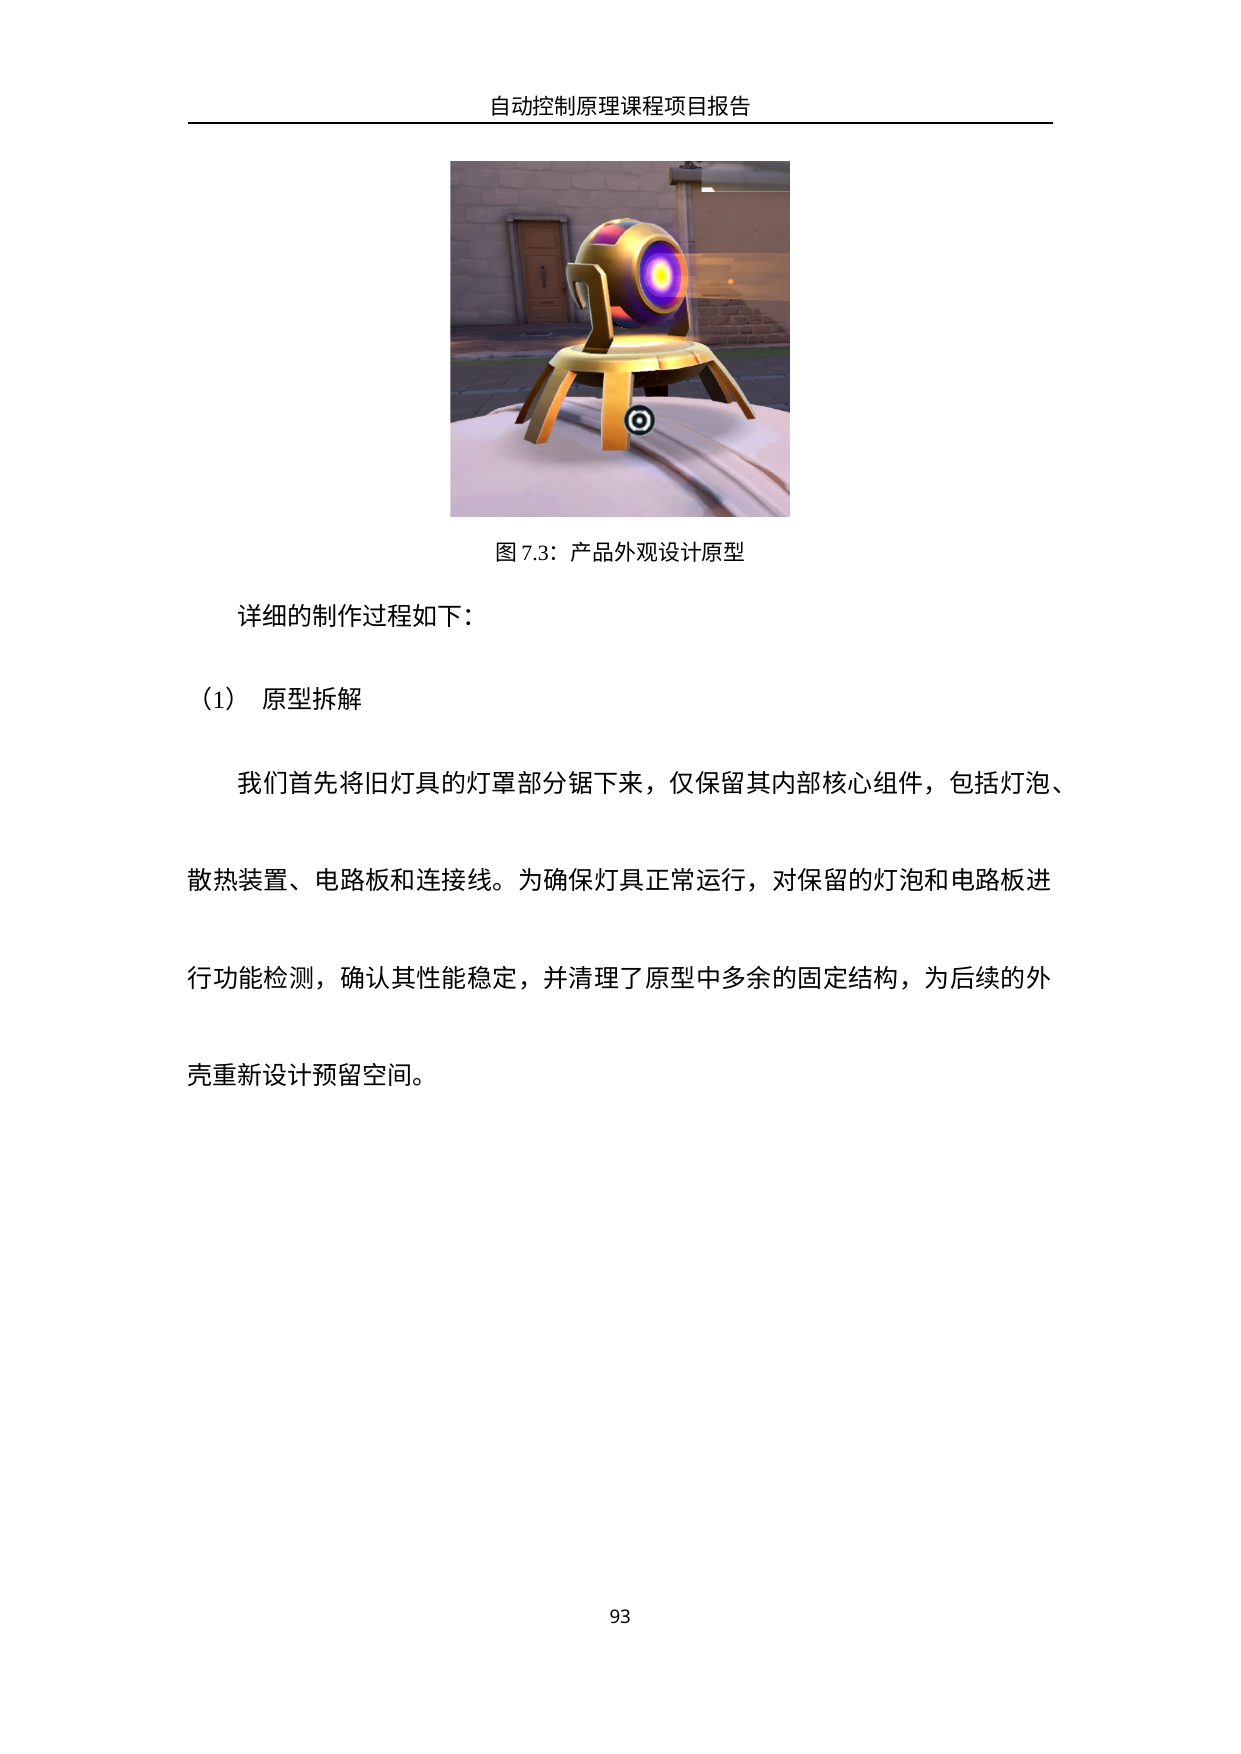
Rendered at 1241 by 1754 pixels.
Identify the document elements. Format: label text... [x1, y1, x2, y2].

text 我们首先将旧灯具的灯罩部分锯下来，仅保留其内部核心组件，包括灯泡、散热装置、电路板和连接线。为确保灯具正常运行，对保留的灯泡和电路板进行功能检测，确认其性能稳定，并清理了原型中多余的固定结构，为后续的外壳重新设计预留空间。 [187, 749, 1053, 1106]
list 原型拆解 [187, 666, 1053, 731]
text 图7.3：产品外观设计原型 [187, 534, 1053, 567]
text 详细的制作过程如下： [187, 582, 1053, 647]
picture [450, 161, 790, 517]
